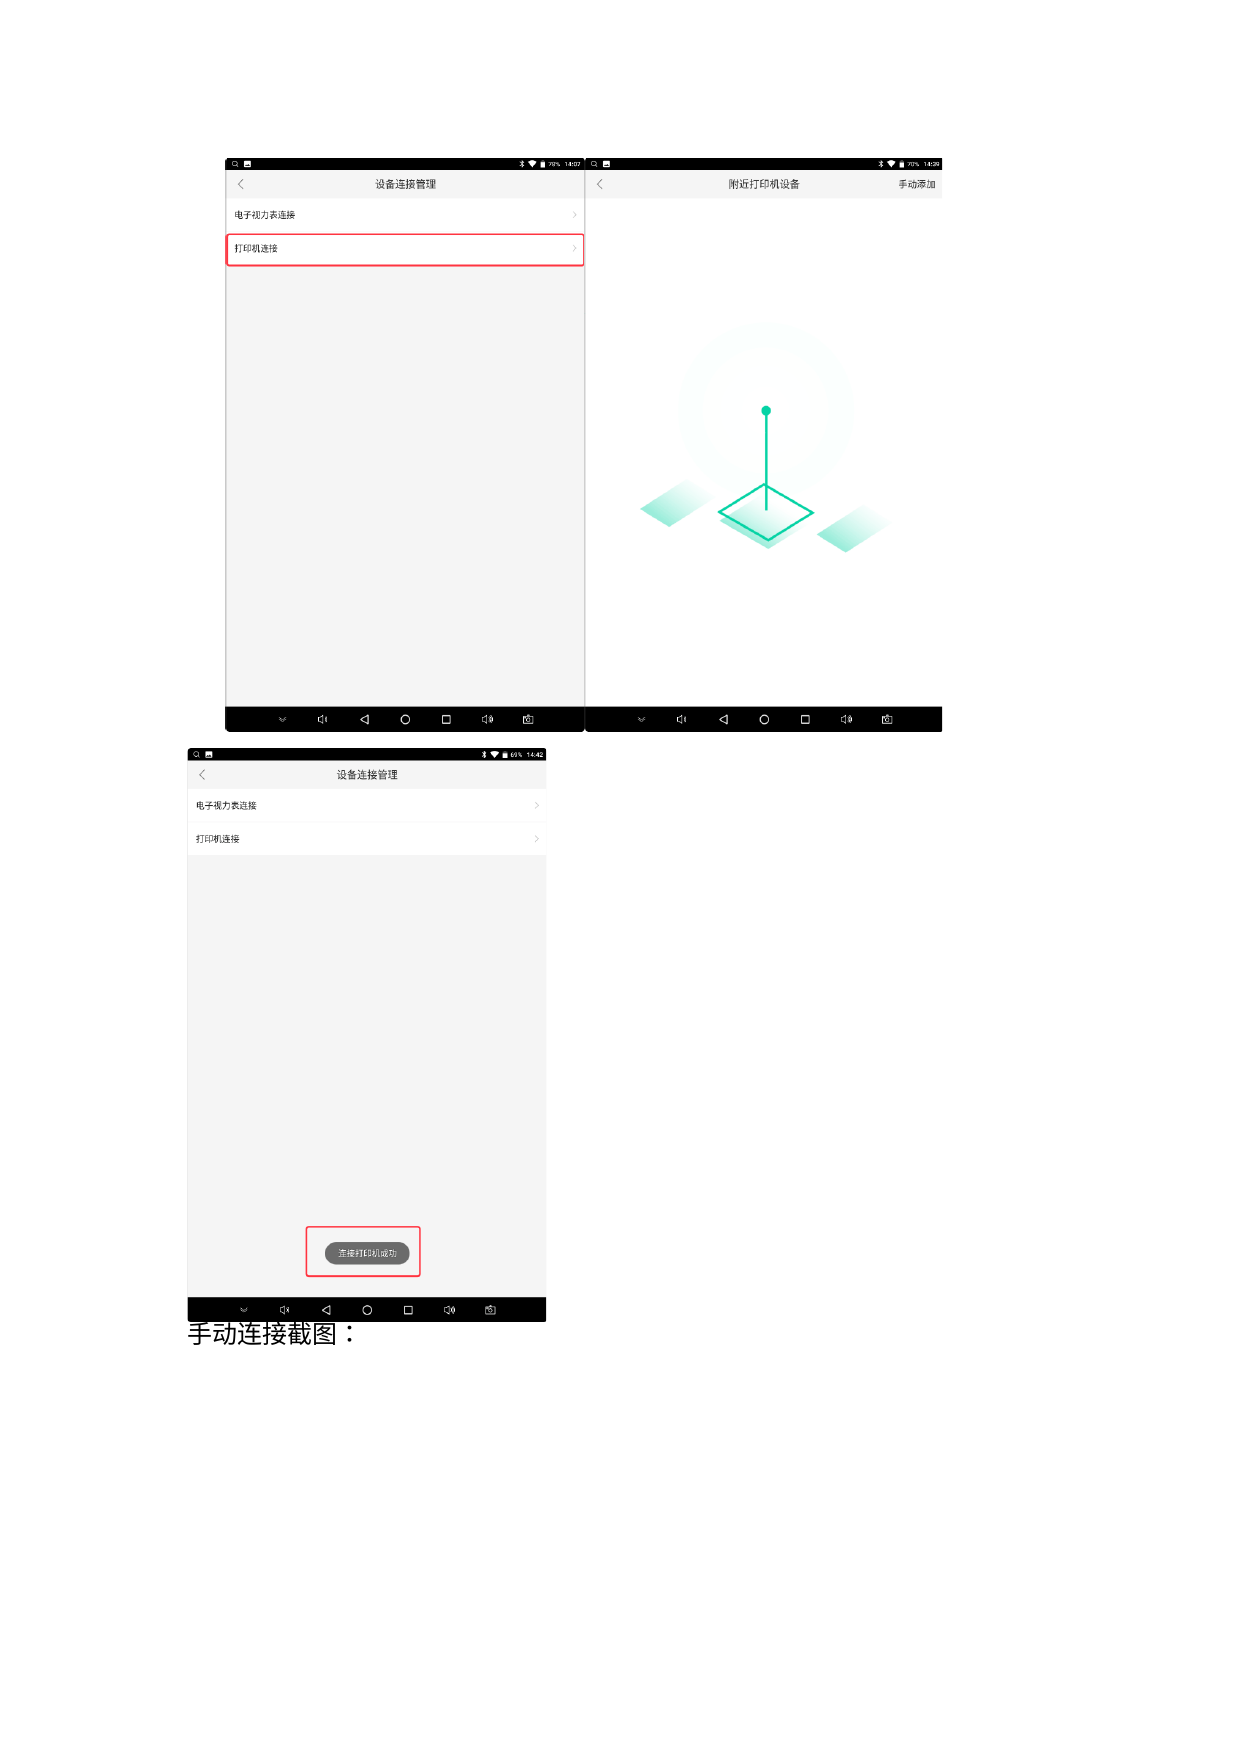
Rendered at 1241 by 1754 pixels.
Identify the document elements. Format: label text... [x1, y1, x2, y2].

picture [187, 748, 547, 1322]
picture [225, 158, 943, 732]
